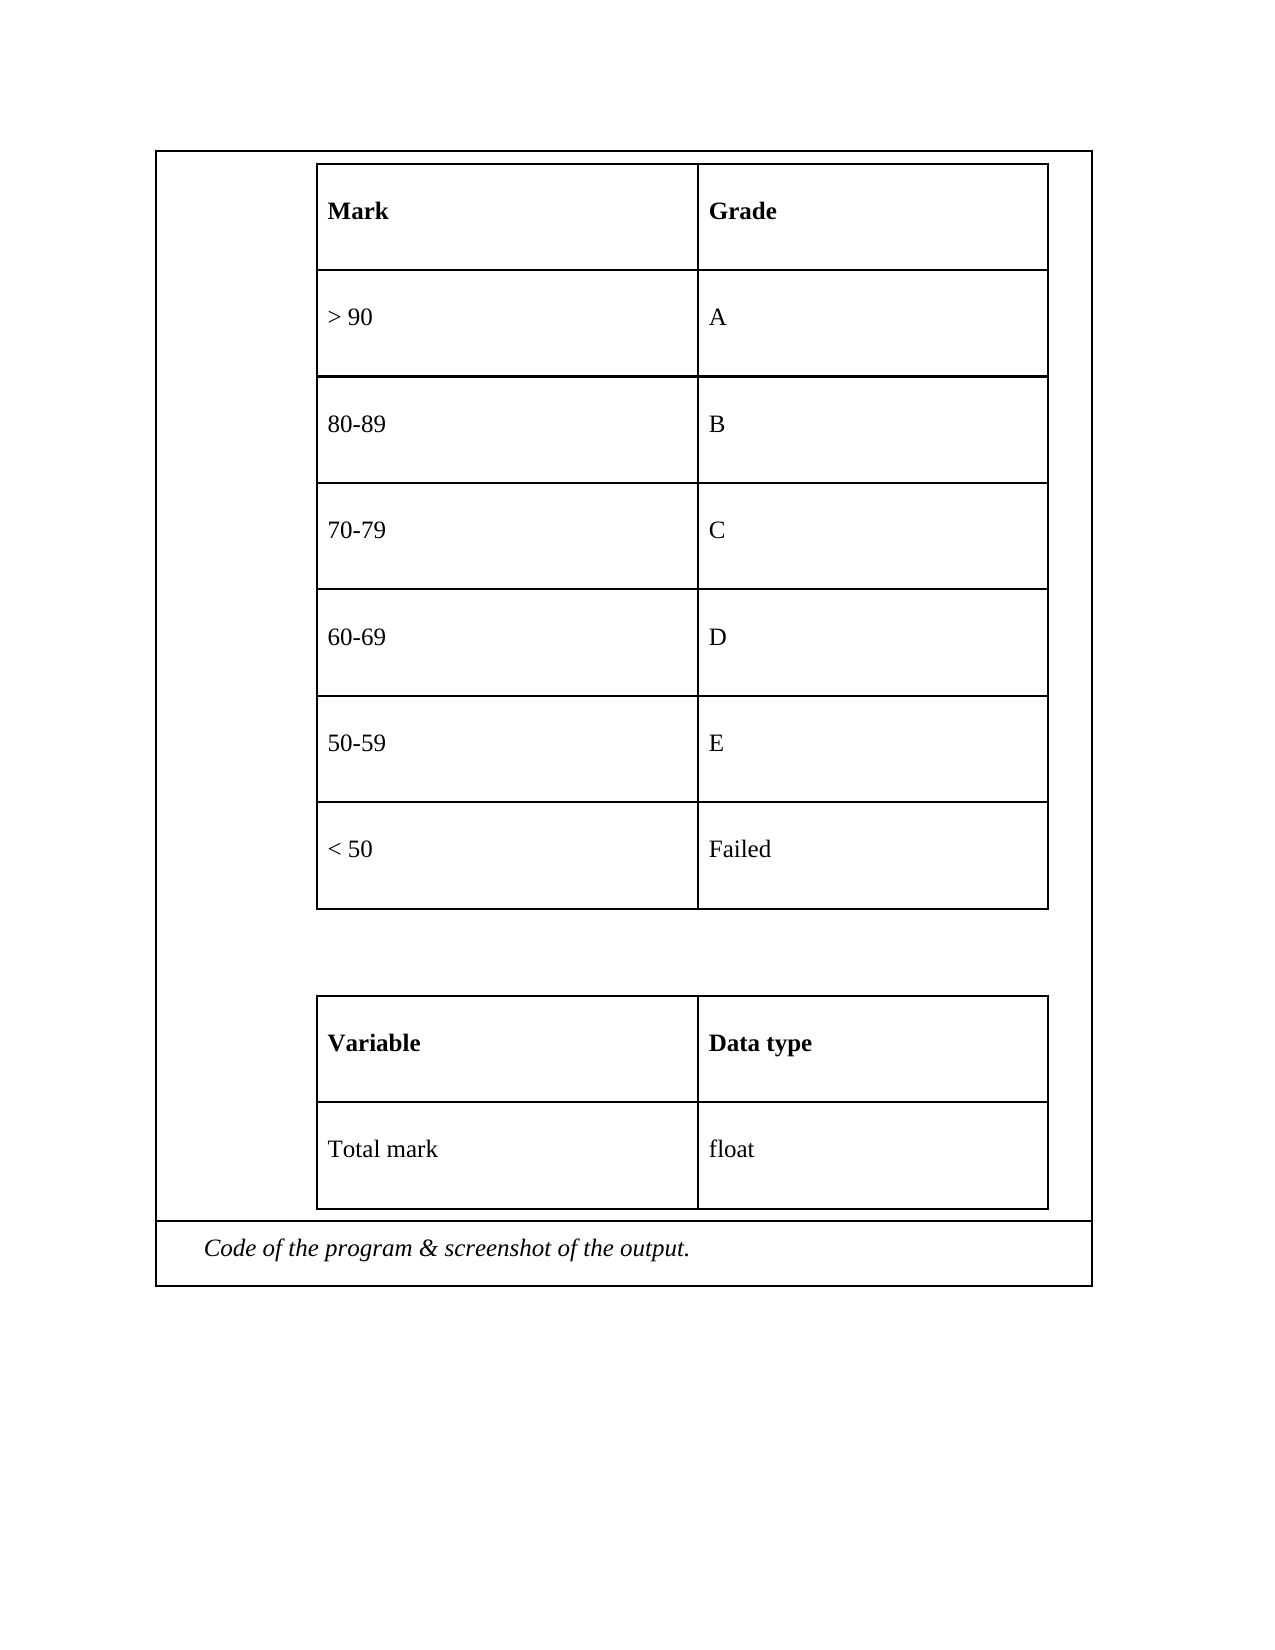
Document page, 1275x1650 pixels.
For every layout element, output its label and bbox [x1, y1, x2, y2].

table_cell [157, 1222, 1091, 1285]
table_cell [157, 152, 1091, 1220]
